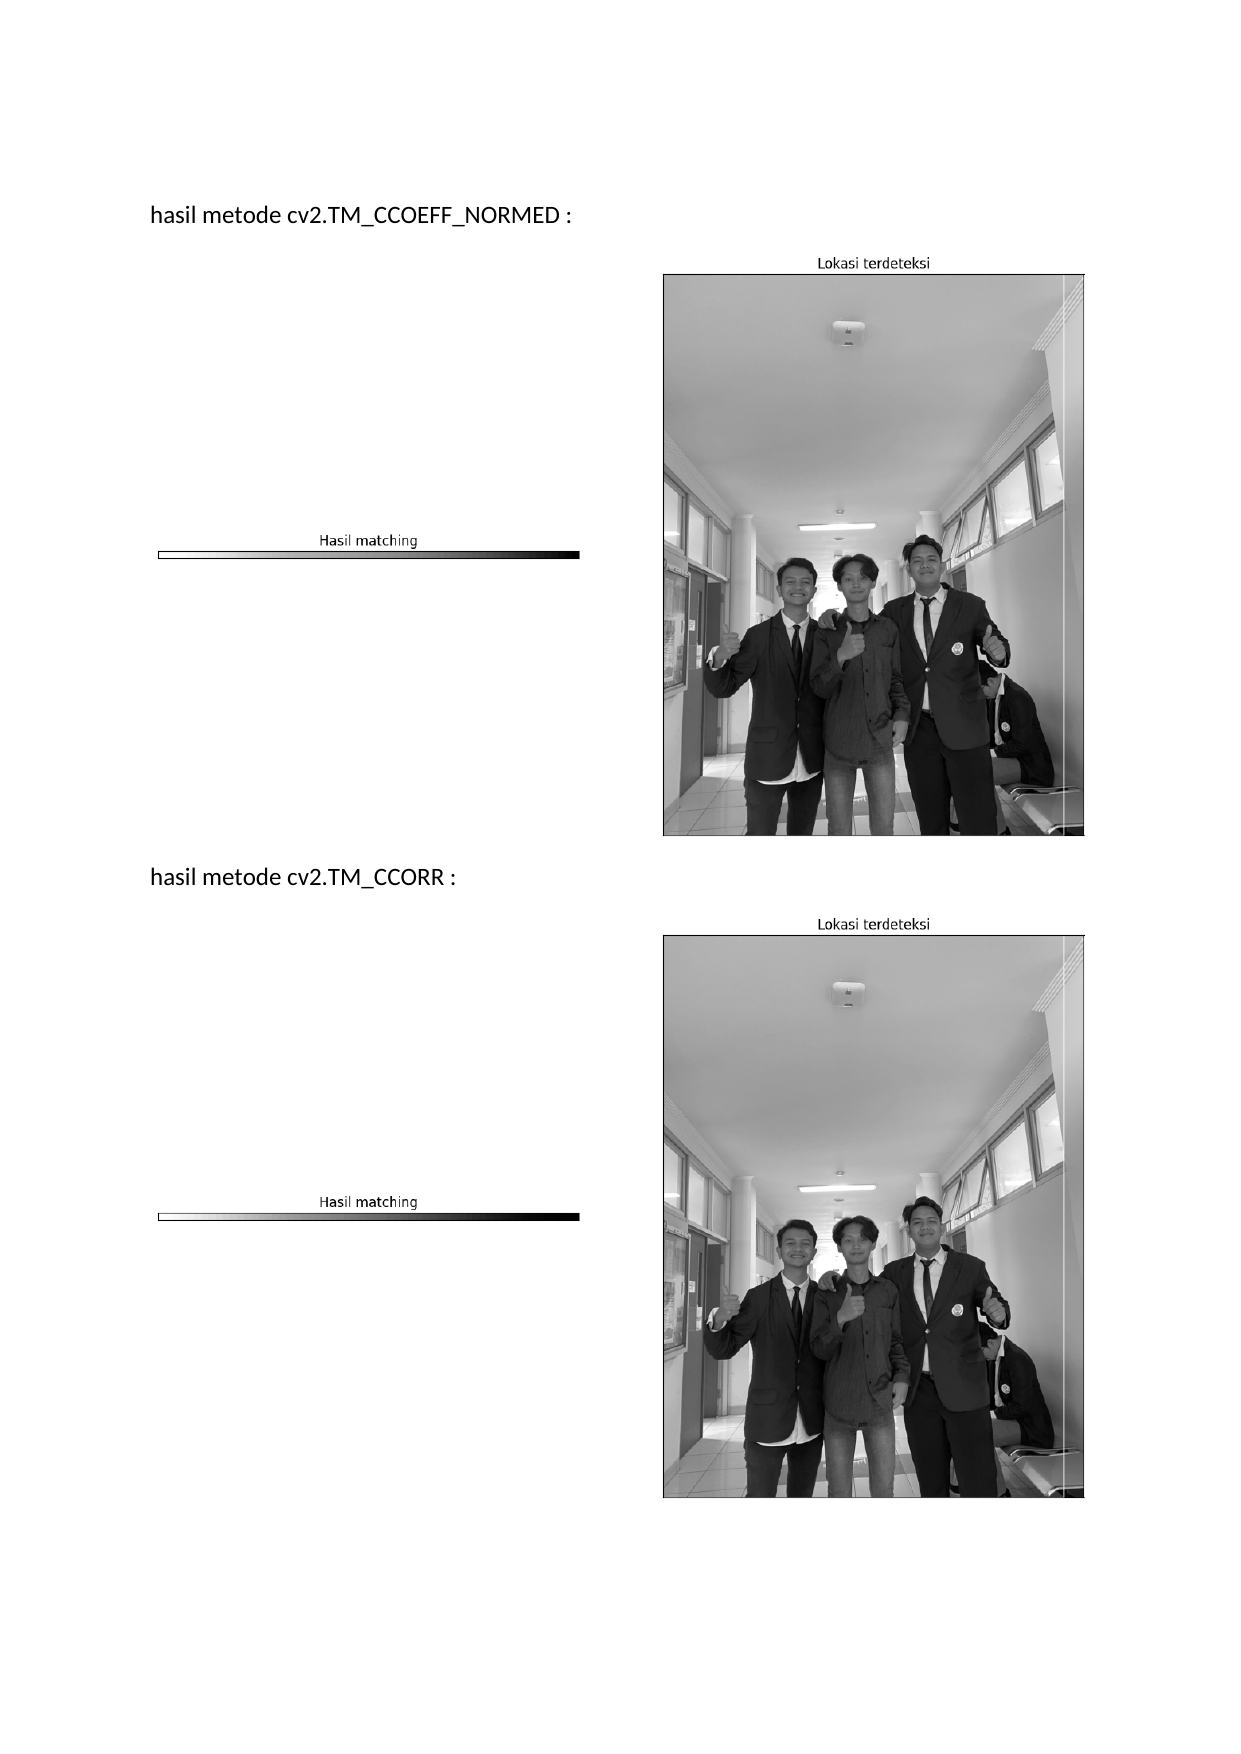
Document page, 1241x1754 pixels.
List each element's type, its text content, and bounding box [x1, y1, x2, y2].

picture [150, 249, 1091, 843]
text hasil metode cv2.TM_CCOEFF_NORMED : [150, 199, 1090, 230]
picture [150, 911, 1091, 1505]
text hasil metode cv2.TM_CCORR : [150, 861, 1090, 892]
